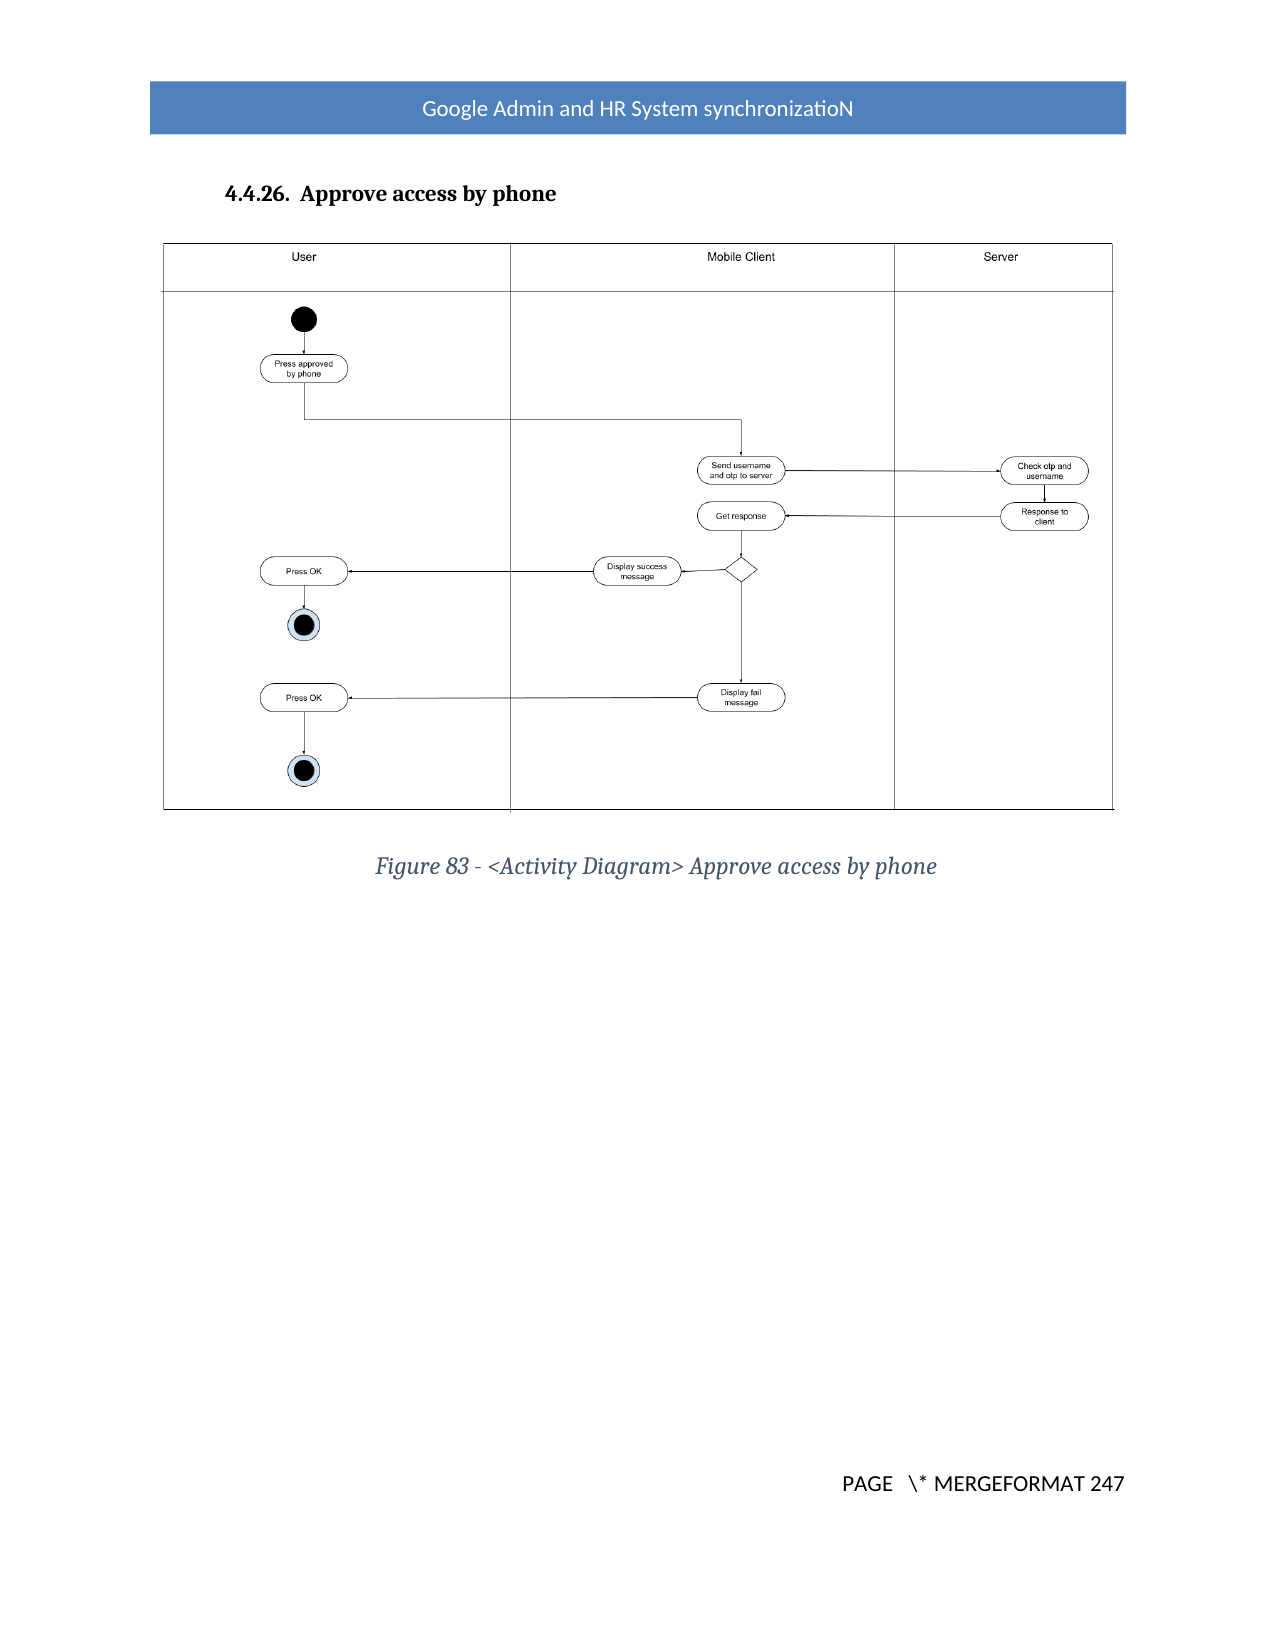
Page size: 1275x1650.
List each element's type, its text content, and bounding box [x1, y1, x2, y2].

subtitle Approve access by phone [225, 181, 1125, 207]
text Figure 83 - <Activity Diagram> Approve access by phone [187, 852, 1125, 881]
picture [150, 231, 1125, 819]
